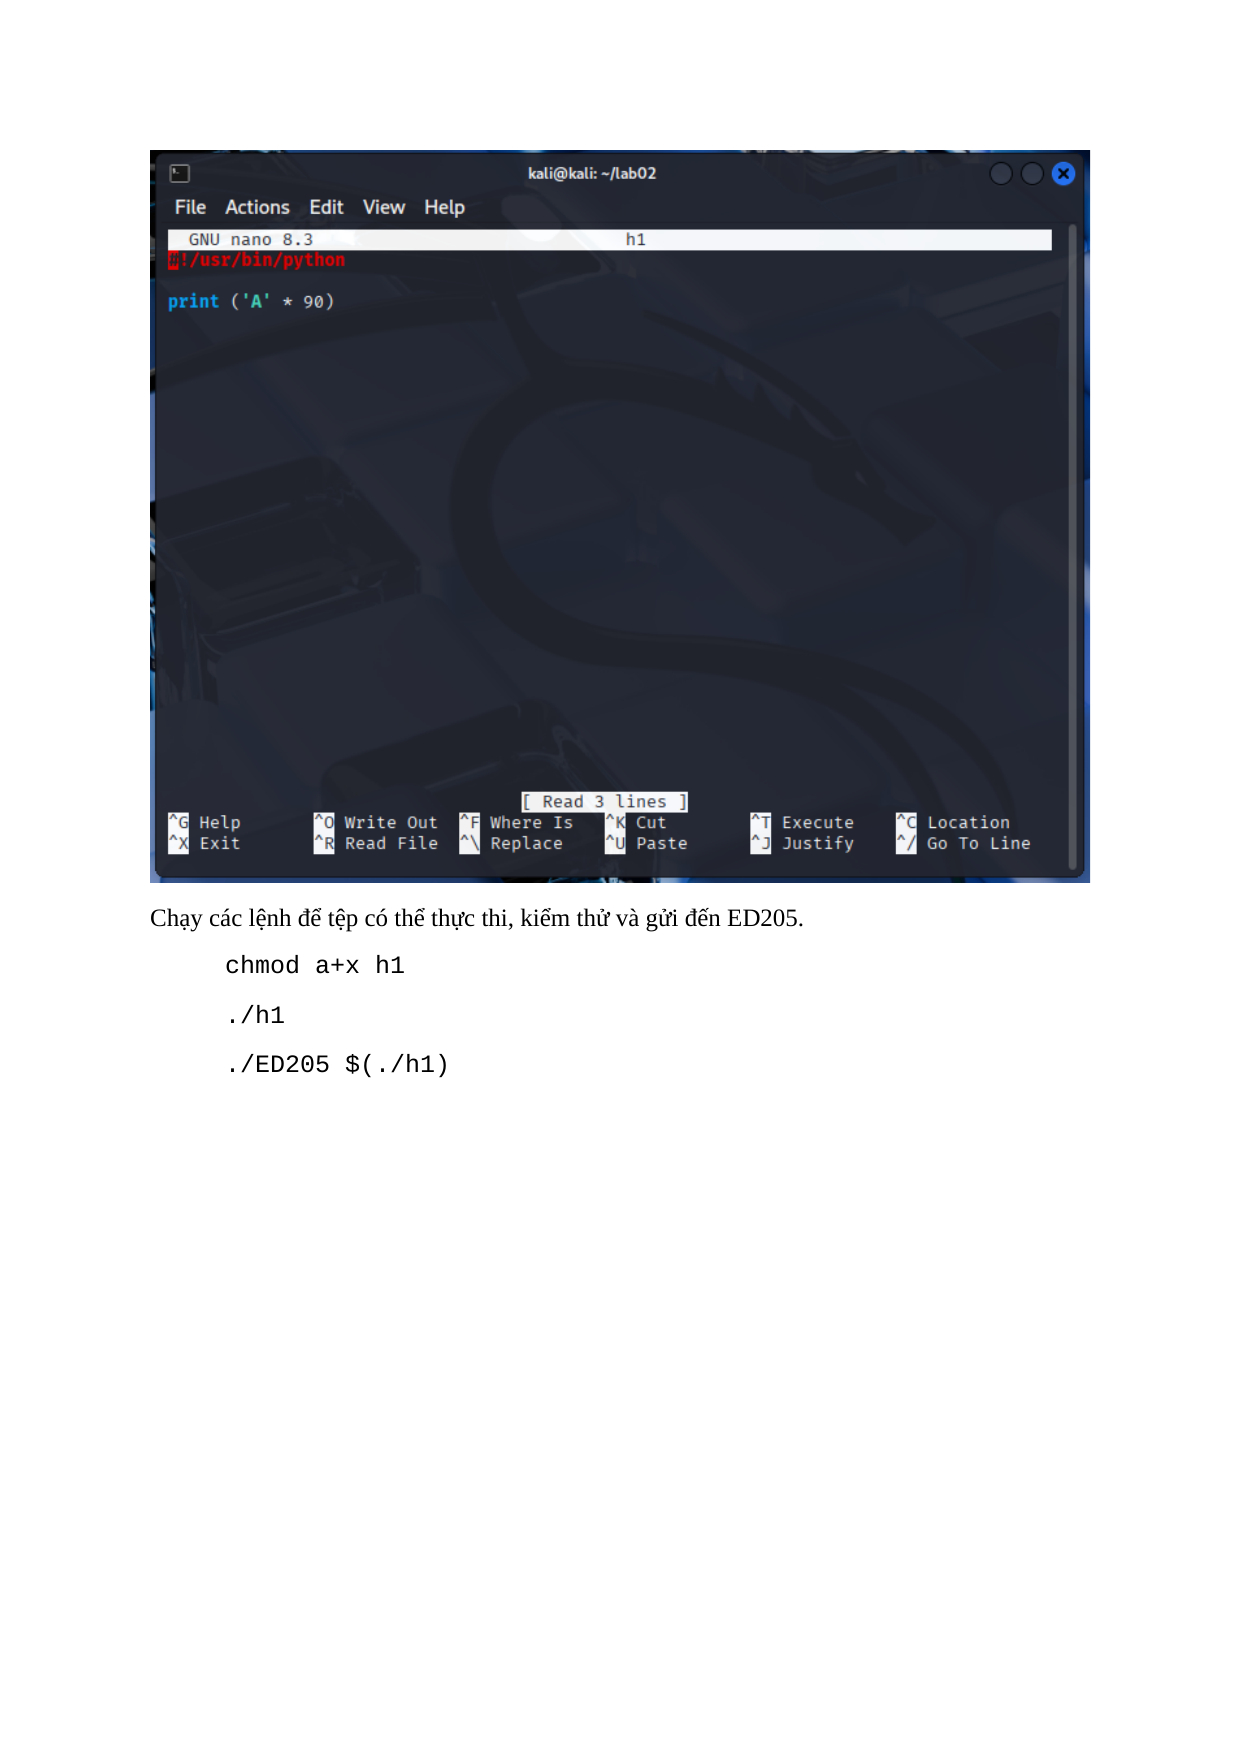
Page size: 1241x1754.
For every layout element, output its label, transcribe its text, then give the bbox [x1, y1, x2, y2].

text ./h1 [225, 1002, 1090, 1031]
text Chạy các lệnh để tệp có thể thực thi, kiểm thử và gửi đến ED205. [150, 903, 1090, 932]
text ./ED205 $(./h1) [225, 1051, 1090, 1080]
picture [150, 150, 1091, 883]
text chmod a+x h1 [225, 953, 1090, 981]
